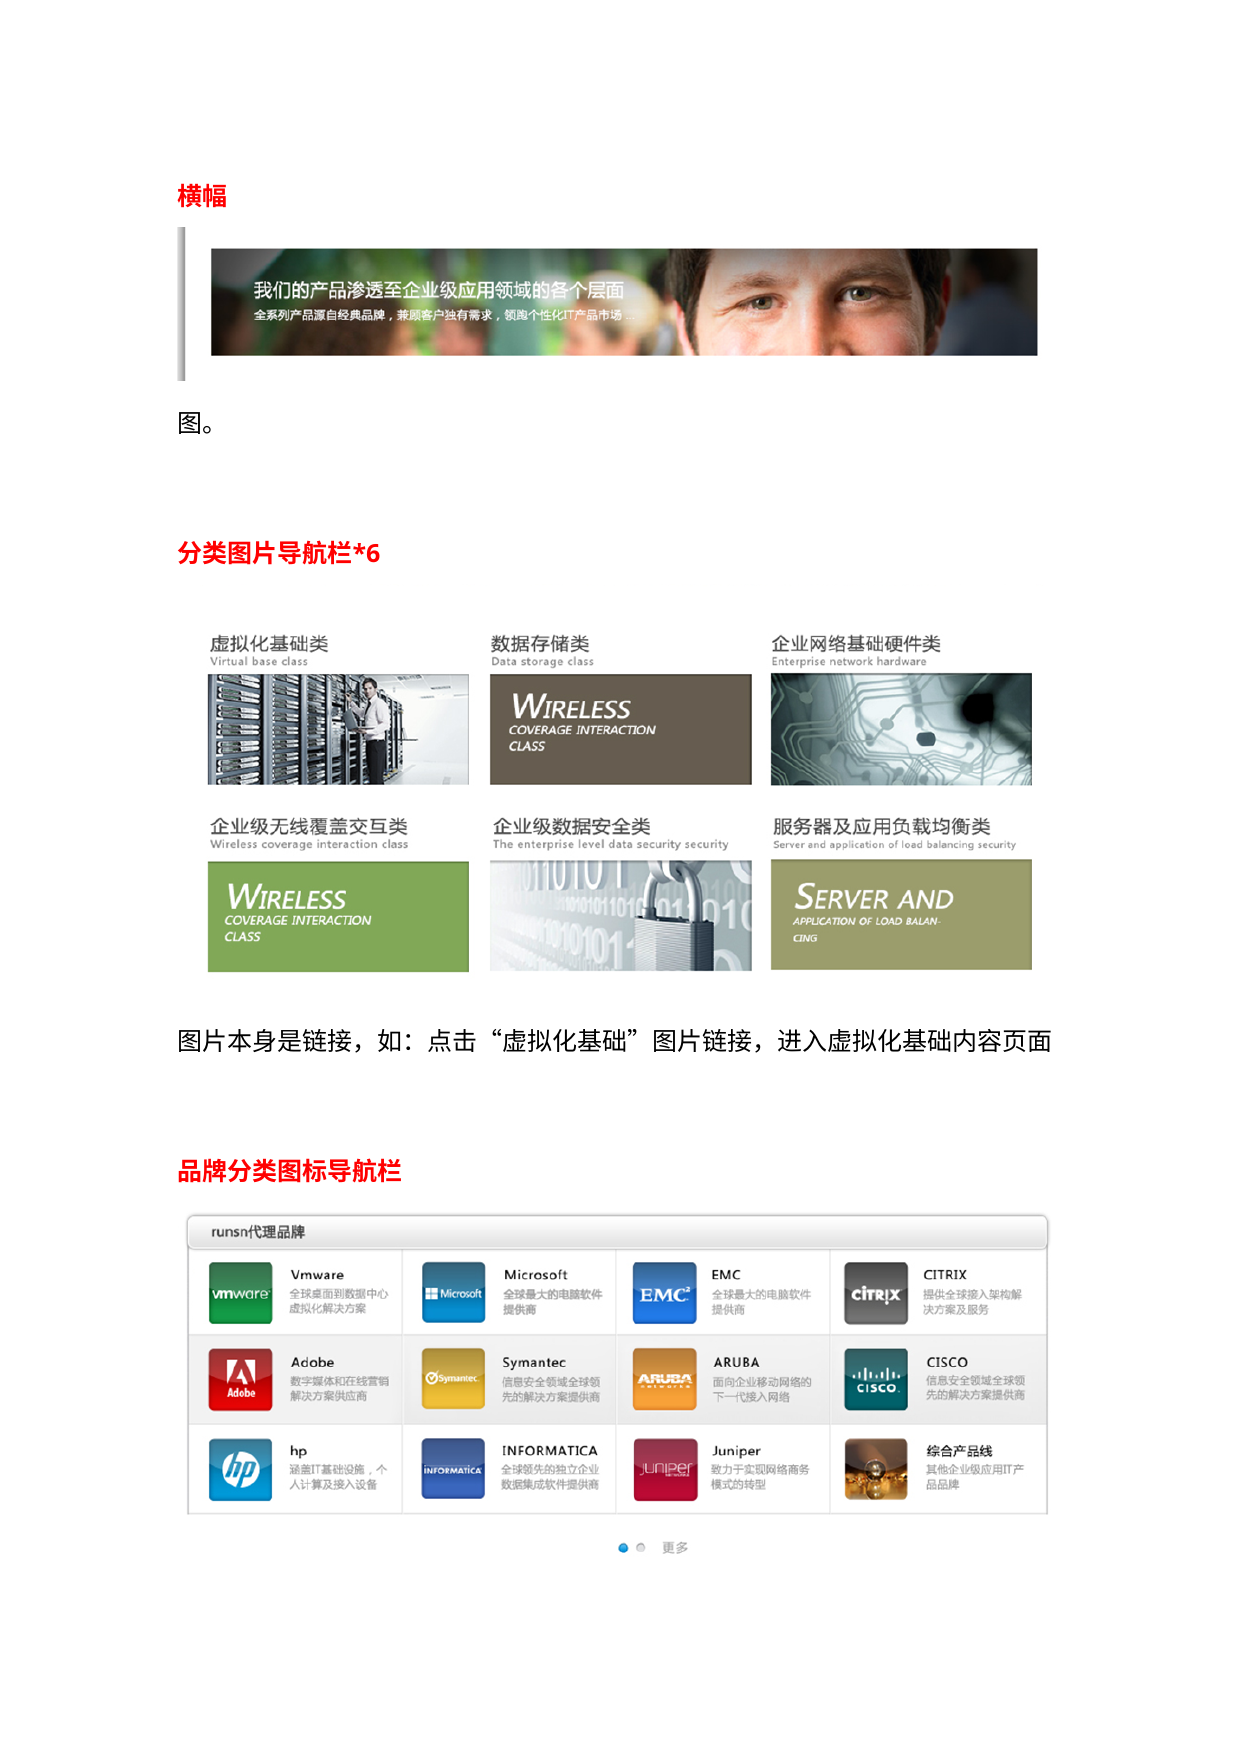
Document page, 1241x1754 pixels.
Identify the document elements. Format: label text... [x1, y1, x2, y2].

picture [177, 1202, 1063, 1571]
text 品牌分类图标导航栏 [177, 1137, 1063, 1202]
picture [177, 227, 1063, 381]
text 分类图片导航栏*6 [177, 519, 1063, 584]
text 图片本身是链接，如：点击“虚拟化基础”图片链接，进入虚拟化基础内容页面 [177, 1007, 1063, 1072]
text 横幅 [177, 162, 1063, 227]
text 图。 [177, 389, 1063, 454]
picture [177, 584, 1063, 1007]
